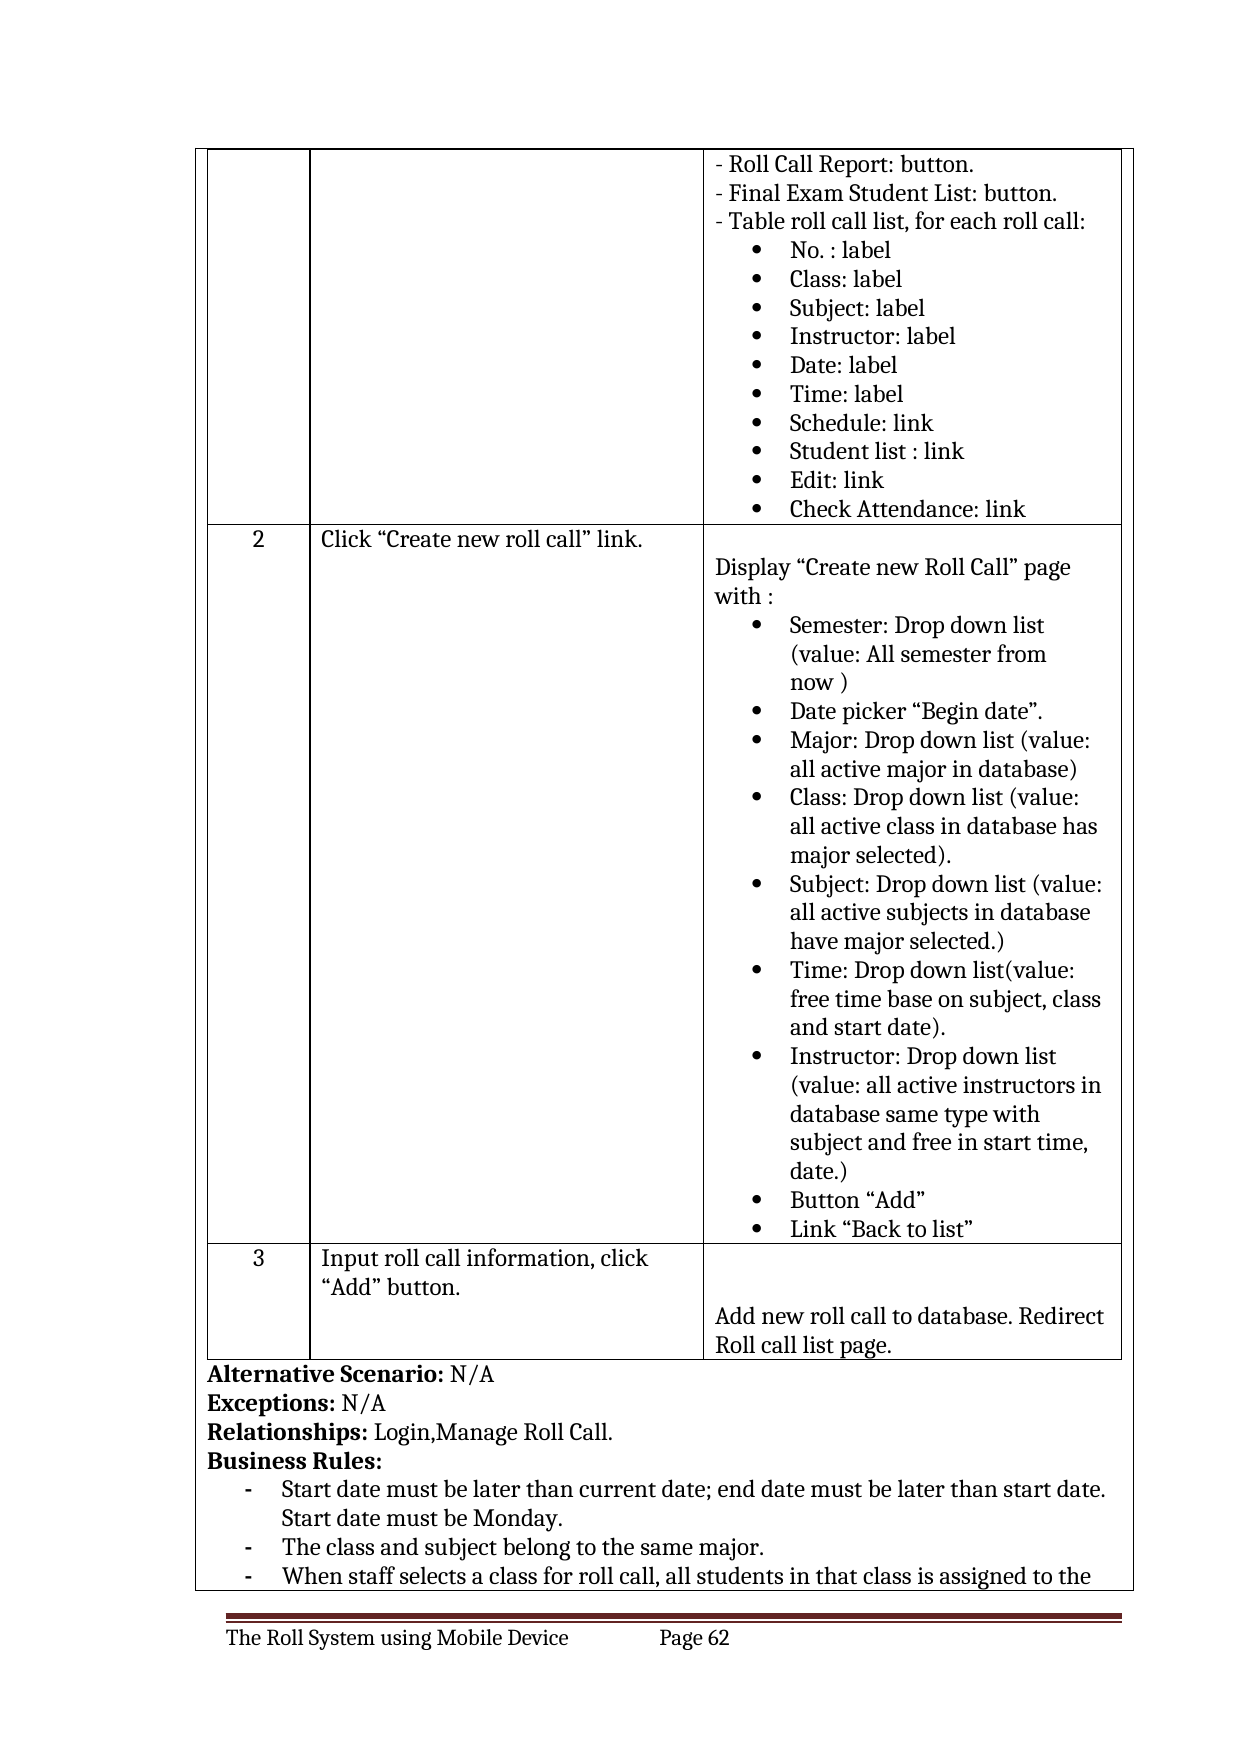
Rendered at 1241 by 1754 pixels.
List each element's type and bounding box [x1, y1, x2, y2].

table_cell [196, 149, 1133, 1590]
